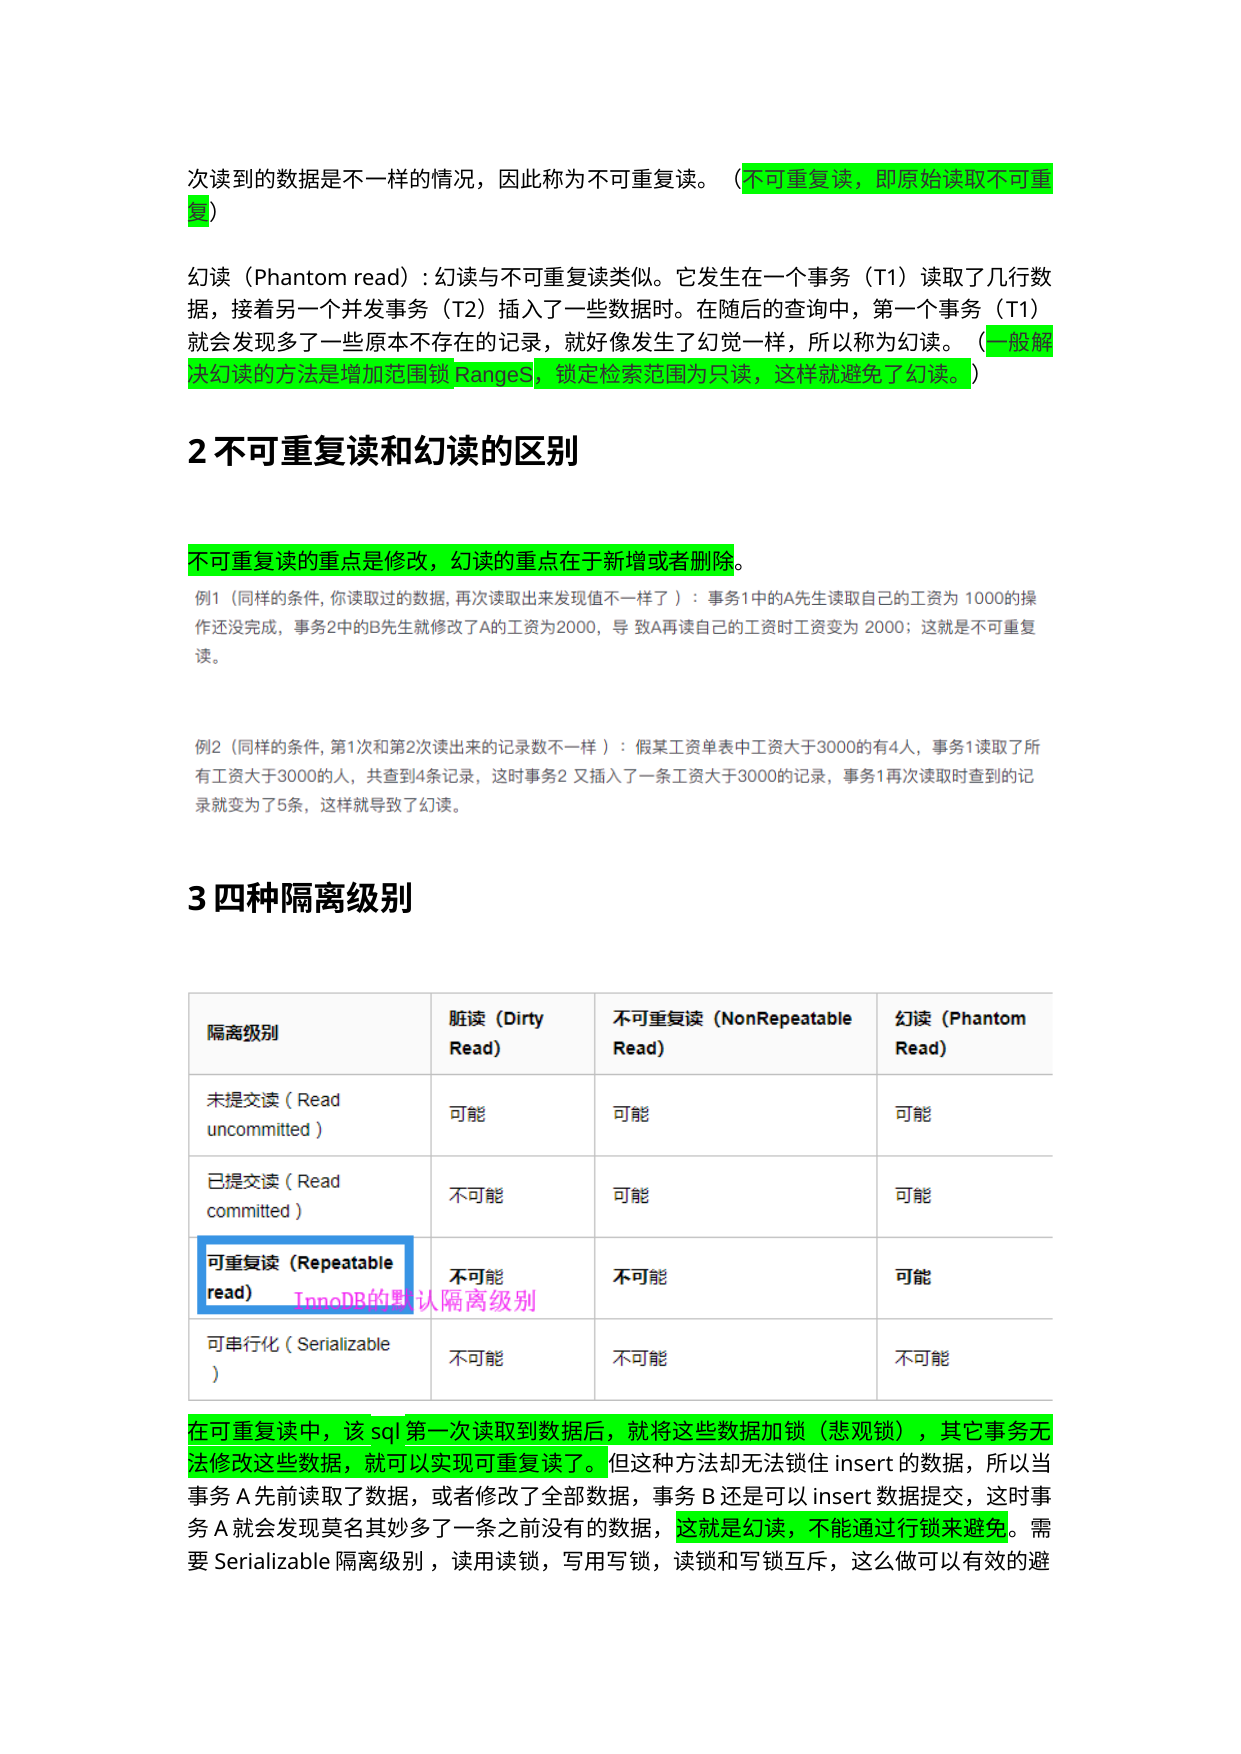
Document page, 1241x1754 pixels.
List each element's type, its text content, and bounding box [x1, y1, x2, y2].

subtitle 2不可重复读和幻读的区别 [187, 417, 1053, 482]
picture [187, 991, 1053, 1401]
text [187, 1413, 1053, 1576]
text 幻读（Phantom read）: 幻读与不可重复读类似。它发生在一个事务（T1）读取了几行数据，接着另一个并发事务（T2）插入了一些数据时。在随后的查询中，第一个事务（T1）就会发现多了一些原本不存在的记录，就好像发生了幻觉一样，所以称为幻读。（一般解决幻读的方法是增加范围锁RangeS，锁定检索范围为只读，这样就避免了幻读。） [187, 259, 1053, 389]
subtitle 3四种隔离级别 [187, 863, 1053, 928]
picture [187, 576, 1053, 821]
text 不可重复读的重点是修改，幻读的重点在于新增或者删除。 [734, 544, 1053, 576]
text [187, 162, 1053, 227]
